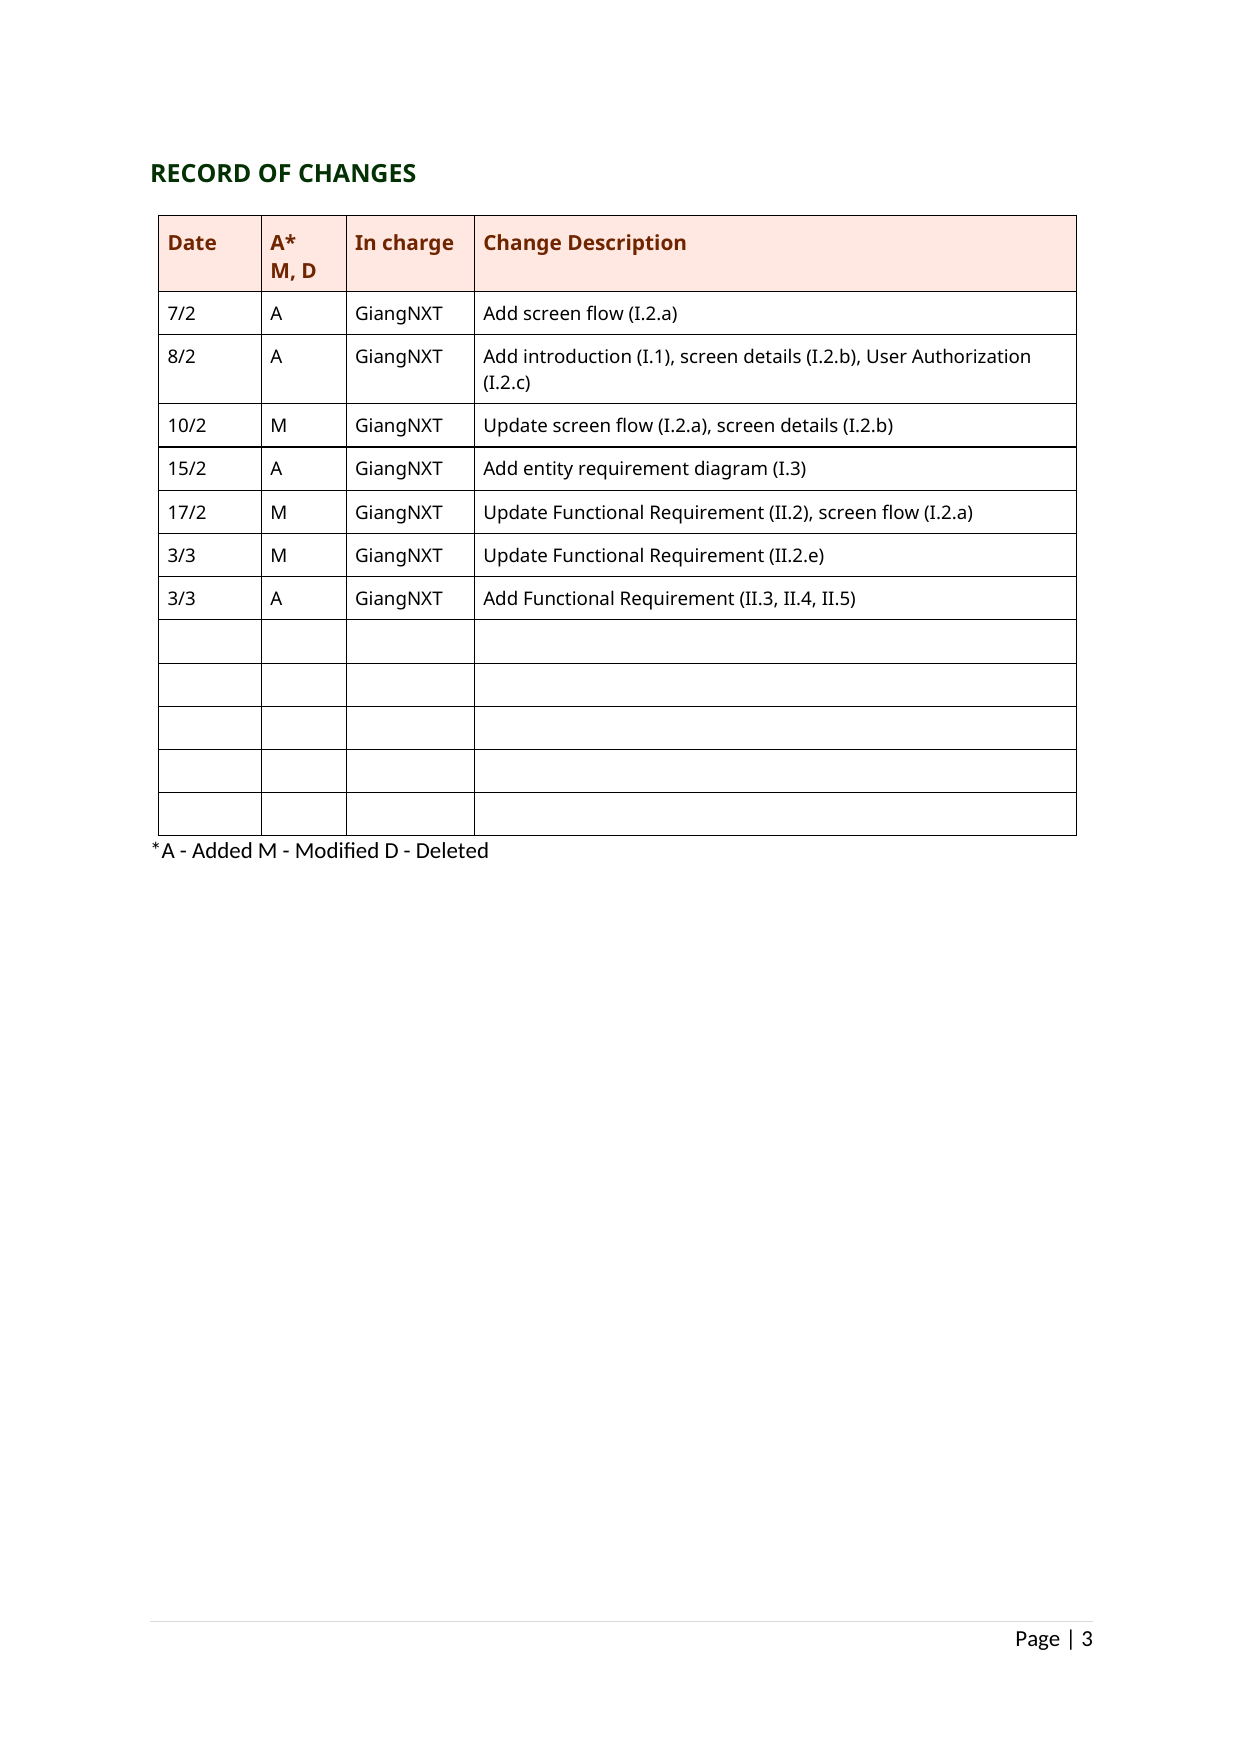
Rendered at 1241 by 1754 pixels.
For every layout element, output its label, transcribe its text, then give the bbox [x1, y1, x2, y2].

table_cell Add Functional Requirement (II.3, II.4, II.5) [475, 577, 1076, 619]
table_cell M [262, 404, 346, 446]
table_cell Update screen flow (I.2.a), screen details (I.2.b) [475, 404, 1076, 446]
table_cell 7/2 [159, 292, 261, 334]
text *A - Added M - Modified D - Deleted [150, 836, 1093, 864]
table_cell Add entity requirement diagram (I.3) [475, 448, 1076, 489]
table_header Change Description [475, 216, 1076, 291]
table_cell 3/3 [159, 577, 261, 619]
table_header Date [159, 216, 261, 291]
table_cell [475, 707, 1076, 749]
table_header A* M, D [262, 216, 346, 291]
table_cell [159, 620, 261, 662]
table_cell A [262, 335, 346, 403]
table_cell Add introduction (I.1), screen details (I.2.b), User Authorization (I.2.c) [475, 335, 1076, 403]
table_cell [475, 664, 1076, 706]
table_cell GiangNXT [347, 534, 474, 576]
table_cell 15/2 [159, 448, 261, 489]
table_cell [159, 793, 261, 835]
text Record of changeS [150, 155, 1093, 189]
table_cell A [262, 577, 346, 619]
table_cell 3/3 [159, 534, 261, 576]
table_cell [159, 750, 261, 792]
table_cell [347, 707, 474, 749]
table_cell [262, 793, 346, 835]
table_cell A [262, 292, 346, 334]
table_cell [347, 664, 474, 706]
table_cell 8/2 [159, 335, 261, 403]
table_cell [475, 793, 1076, 835]
table_cell [347, 750, 474, 792]
table_cell [262, 664, 346, 706]
table_cell 10/2 [159, 404, 261, 446]
table_cell [159, 664, 261, 706]
table_header In charge [347, 216, 474, 291]
table_cell [347, 620, 474, 662]
table_cell 17/2 [159, 491, 261, 533]
table_cell [159, 707, 261, 749]
table_cell GiangNXT [347, 577, 474, 619]
table_cell M [262, 491, 346, 533]
table_cell [347, 793, 474, 835]
table_cell GiangNXT [347, 292, 474, 334]
table_cell Update Functional Requirement (II.2.e) [475, 534, 1076, 576]
table_cell [475, 750, 1076, 792]
table_cell [262, 750, 346, 792]
table_cell Add screen flow (I.2.a) [475, 292, 1076, 334]
table_cell [262, 620, 346, 662]
table_cell GiangNXT [347, 448, 474, 489]
table_cell GiangNXT [347, 404, 474, 446]
table_cell A [262, 448, 346, 489]
table_cell [262, 707, 346, 749]
table_cell M [262, 534, 346, 576]
table_cell GiangNXT [347, 491, 474, 533]
table_cell Update Functional Requirement (II.2), screen flow (I.2.a) [475, 491, 1076, 533]
table_cell [475, 620, 1076, 662]
table_cell GiangNXT [347, 335, 474, 403]
